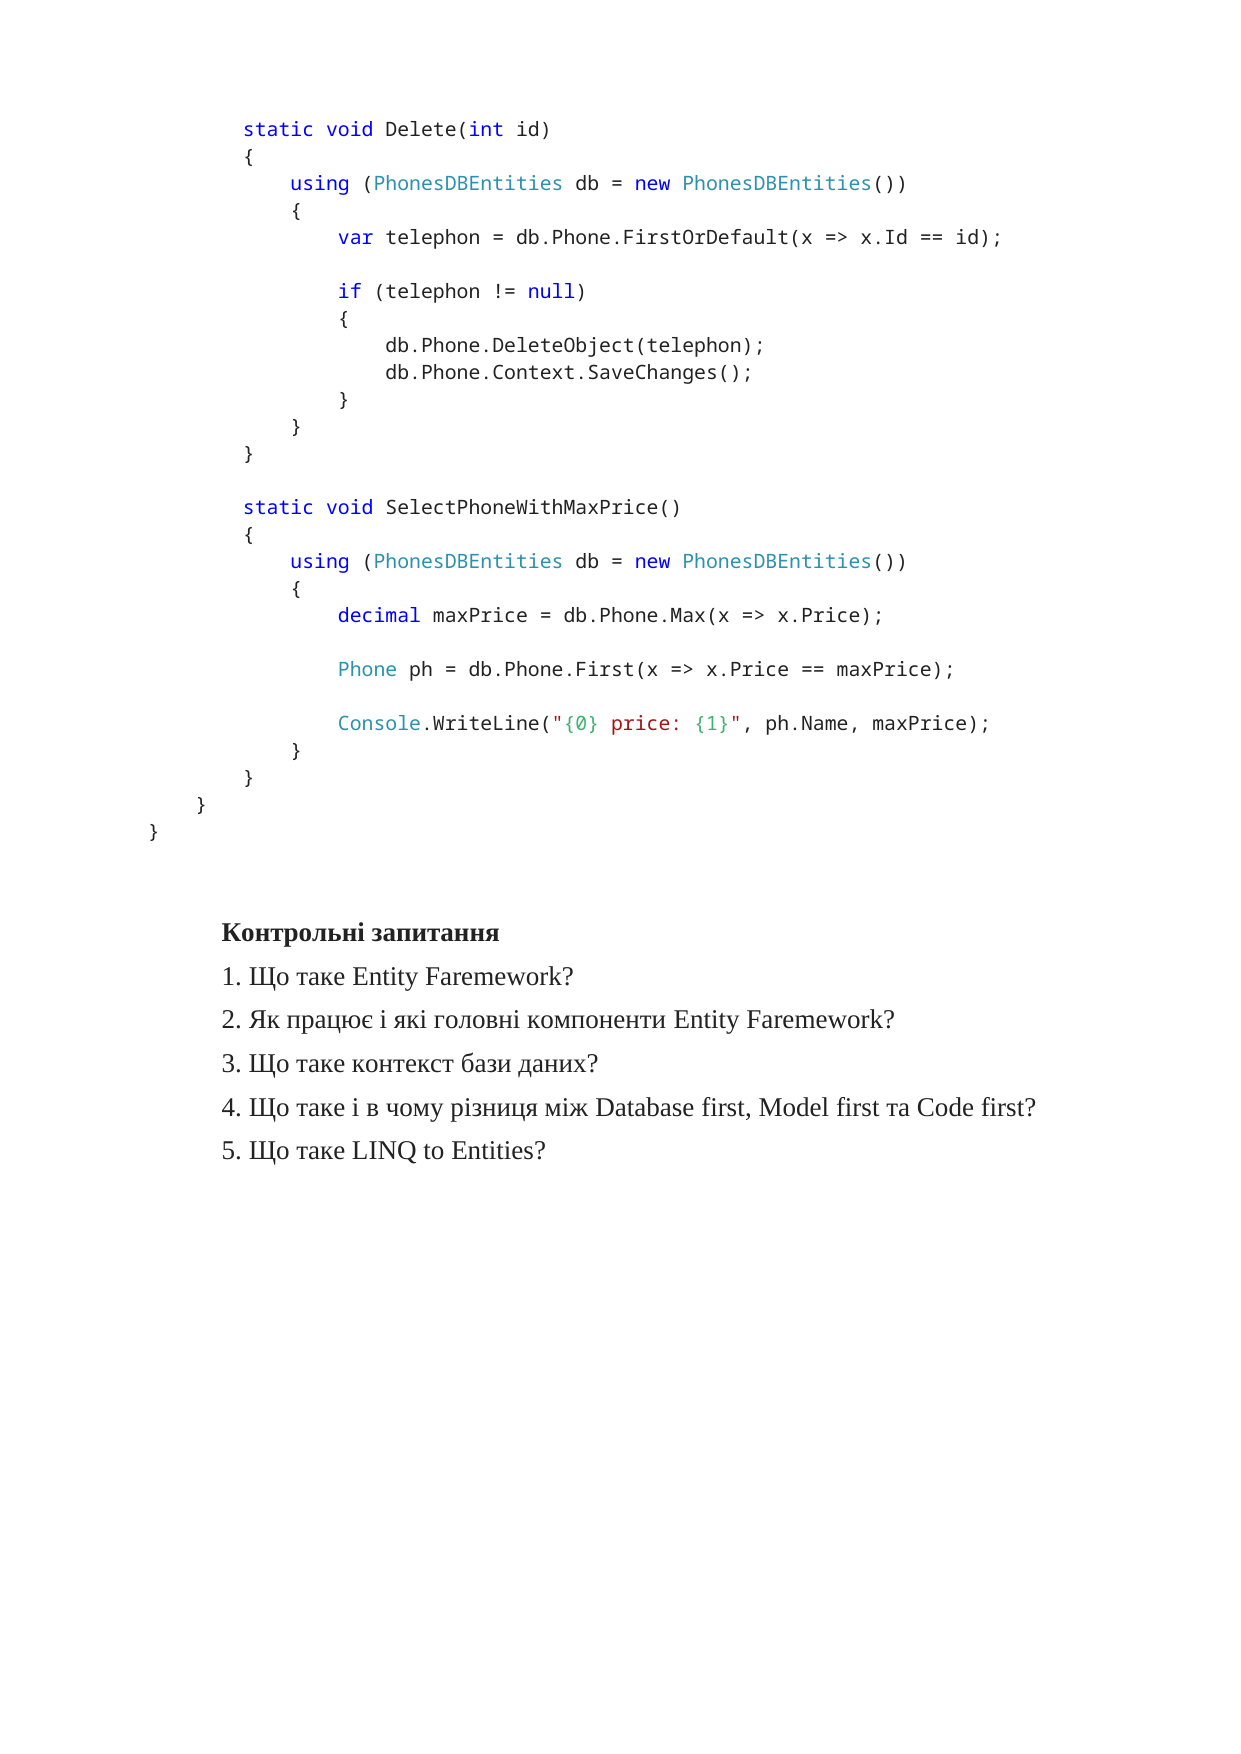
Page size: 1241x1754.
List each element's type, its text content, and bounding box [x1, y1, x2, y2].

text Phone ph = db.Phone.First(x => x.Price == maxPrice); [148, 655, 1152, 682]
text } [148, 763, 1152, 790]
text } [148, 385, 1152, 412]
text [148, 223, 1152, 250]
text 1. Що таке Entity Faremework? [148, 960, 1152, 991]
text { [148, 574, 1152, 601]
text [148, 169, 1152, 196]
text decimal maxPrice = db.Phone.Max(x => x.Price); [148, 601, 1152, 628]
text db.Phone.Context.SaveChanges(); [148, 358, 1152, 385]
text 4. Що таке і в чому різниця між Database first, Model first та Code first? [148, 1091, 1152, 1122]
text { [148, 304, 1152, 331]
text Контрольні запитання [148, 916, 1152, 947]
text } [148, 790, 1152, 817]
text db.Phone.DeleteObject(telephon); [148, 331, 1152, 358]
text } [148, 817, 1152, 844]
text if (telephon != null) [148, 277, 1152, 304]
text static void SelectPhoneWithMaxPrice() [148, 493, 1152, 520]
text { [148, 196, 1152, 223]
text 2. Як працює і які головні компоненти Entity Faremework? [148, 1003, 1152, 1035]
text static void Delete(int id) [148, 116, 1152, 142]
text { [148, 520, 1152, 547]
text 5. Що таке LINQ to Entities? [148, 1134, 1152, 1166]
text } [148, 736, 1152, 763]
text Console.WriteLine("{0} price: {1}", ph.Name, maxPrice); [148, 709, 1152, 736]
text using (PhonesDBEntities db = new PhonesDBEntities()) [148, 547, 1152, 574]
text } [148, 412, 1152, 439]
text 3. Що таке контекст бази даних? [148, 1047, 1152, 1078]
text } [148, 439, 1152, 466]
text { [148, 142, 1152, 169]
